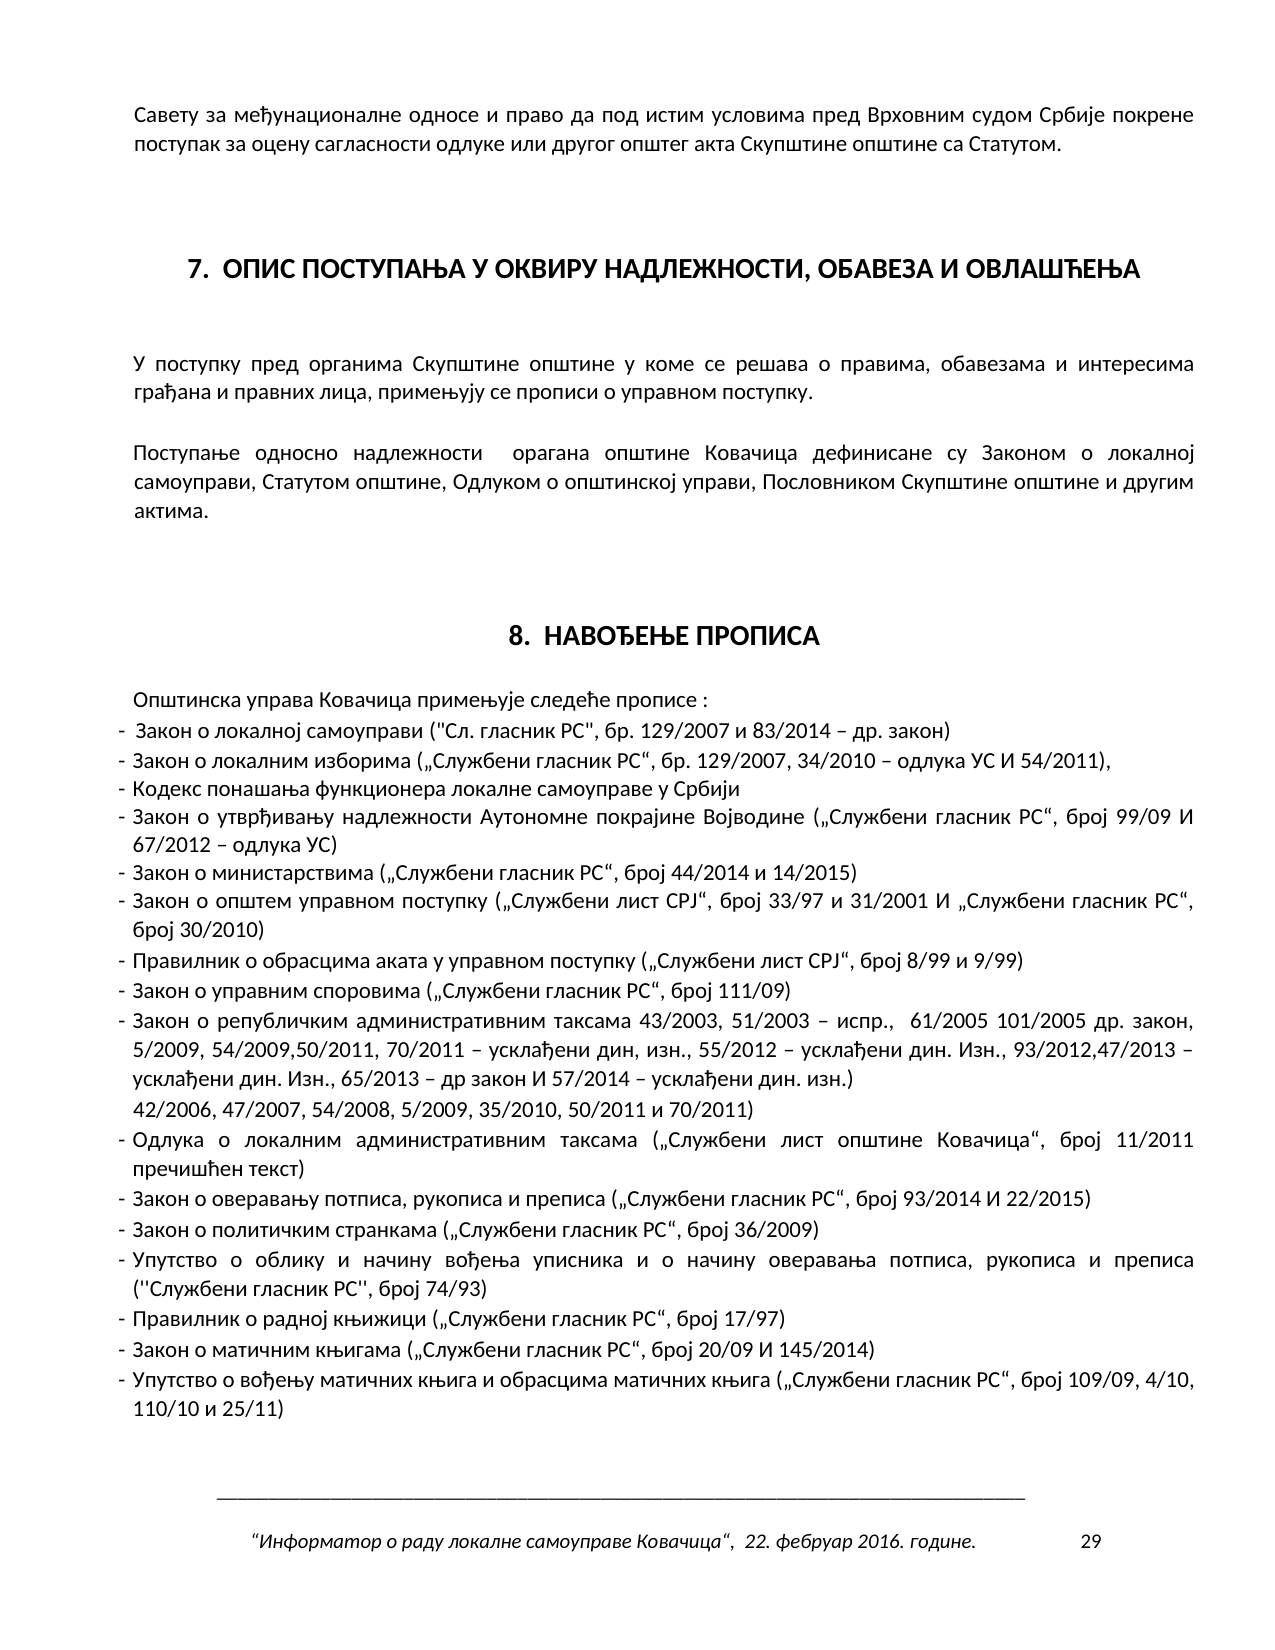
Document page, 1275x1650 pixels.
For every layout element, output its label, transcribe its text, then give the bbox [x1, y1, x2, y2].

text Општинска управа Ковачица примењује следеће прописе : [133, 686, 1196, 713]
list Кодекс понашања функционера локалне самоуправе у Србији [118, 774, 1196, 802]
list Упутство о вођењу матичних књига и обрасцима матичних књига („Службени гласник РС“, број 109/09, 4/10, 110/10 и 25/11) [118, 1365, 1196, 1422]
text - Закон о локалној самоуправи ("Сл. гласник РС", бр. 129/2007 и 83/2014 – др. закон) [118, 716, 1196, 744]
text 42/2006, 47/2007, 54/2008, 5/2009, 35/2010, 50/2011 и 70/2011) [133, 1095, 1196, 1123]
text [133, 100, 1196, 157]
subtitle 7. ОПИС ПОСТУПАЊА У ОКВИРУ НАДЛЕЖНОСТИ, ОБАВЕЗА И ОВЛАШЋЕЊА [132, 250, 1196, 285]
list Закон о локалним изборима („Службени гласник РС“, бр. 129/2007, 34/2010 – одлука УС И 54/2011), [118, 746, 1196, 774]
text У поступку пред органима Скупштине општине у коме се решава о правима, обавезама и интересима грађана и правних лица, примењују се прописи о управном поступку. [133, 349, 1196, 406]
list Правилник о обрасцима аката у управном поступку („Службени лист СРЈ“, број 8/99 и 9/99) [118, 946, 1196, 974]
list Закон о општем управном поступку („Службени лист СРЈ“, број 33/97 и 31/2001 И „Службени гласник РС“, број 30/2010) [118, 886, 1196, 943]
list Закон о управним споровима („Службени гласник РС“, број 111/09) [118, 976, 1196, 1004]
list Закон о политичким странкама („Службени гласник РС“, број 36/2009) [118, 1215, 1196, 1243]
list Упутство о облику и начину вођења уписника и о начину оверавања потписа, рукописа и преписа (''Службени гласник РС'', број 74/93) [118, 1245, 1196, 1302]
subtitle 8. НАВОЂЕЊЕ ПРОПИСА [132, 617, 1196, 652]
list Закон о оверавању потписа, рукописа и преписа („Службени гласник РС“, број 93/2014 И 22/2015) [118, 1184, 1196, 1212]
list Закон о министарствима („Службени гласник РС“, број 44/2014 и 14/2015) [118, 858, 1196, 886]
list Одлука о локалним административним таксама („Службени лист општине Ковачица“, број 11/2011 пречишћен текст) [118, 1125, 1196, 1182]
list Правилник о радној књижици („Службени гласник РС“, број 17/97) [118, 1304, 1196, 1332]
list Закон о републичким административним таксама 43/2003, 51/2003 – испр., 61/2005 101/2005 др. закон, 5/2009, 54/2009,50/2011, 70/2011 – усклађени дин, изн., 55/2012 – усклађени дин. Изн., 93/2012,47/2013 – усклађени дин. Изн., 65/2013 – др закон И 57/2014 – усклађени дин. изн.) [118, 1007, 1196, 1092]
list Закон о матичним књигама („Службени гласник РС“, број 20/09 И 145/2014) [118, 1335, 1196, 1363]
list Закон о утврђивању надлежности Аутономне покрајине Војводине („Службени гласник РС“, број 99/09 И 67/2012 – одлука УС) [118, 802, 1196, 858]
text Поступање односно надлежности орагана општине Ковачица дефинисане су Законом о локалној самоуправи, Статутом општине, Одлуком о општинској управи, Пословником Скупштине општине и другим актима. [133, 438, 1196, 524]
